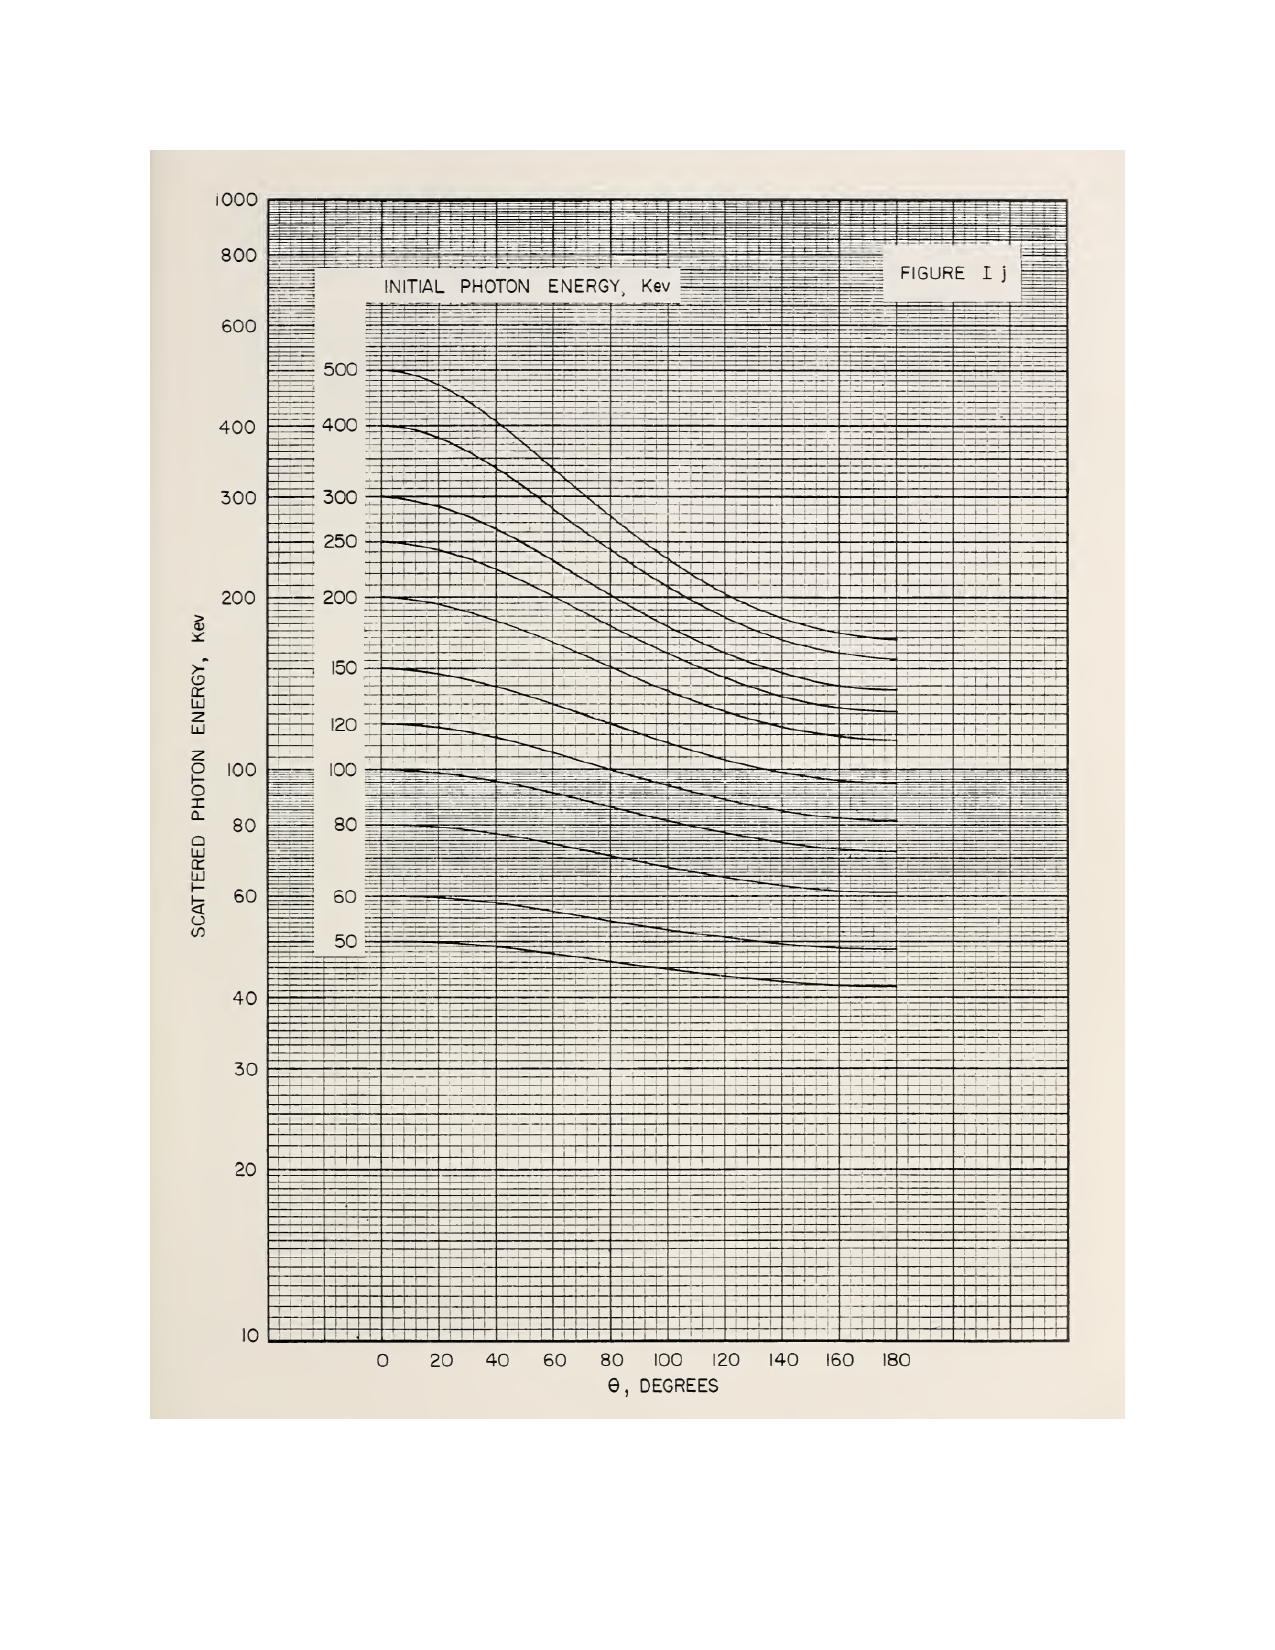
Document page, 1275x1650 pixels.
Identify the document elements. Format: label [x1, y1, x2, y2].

picture [150, 150, 1125, 1419]
